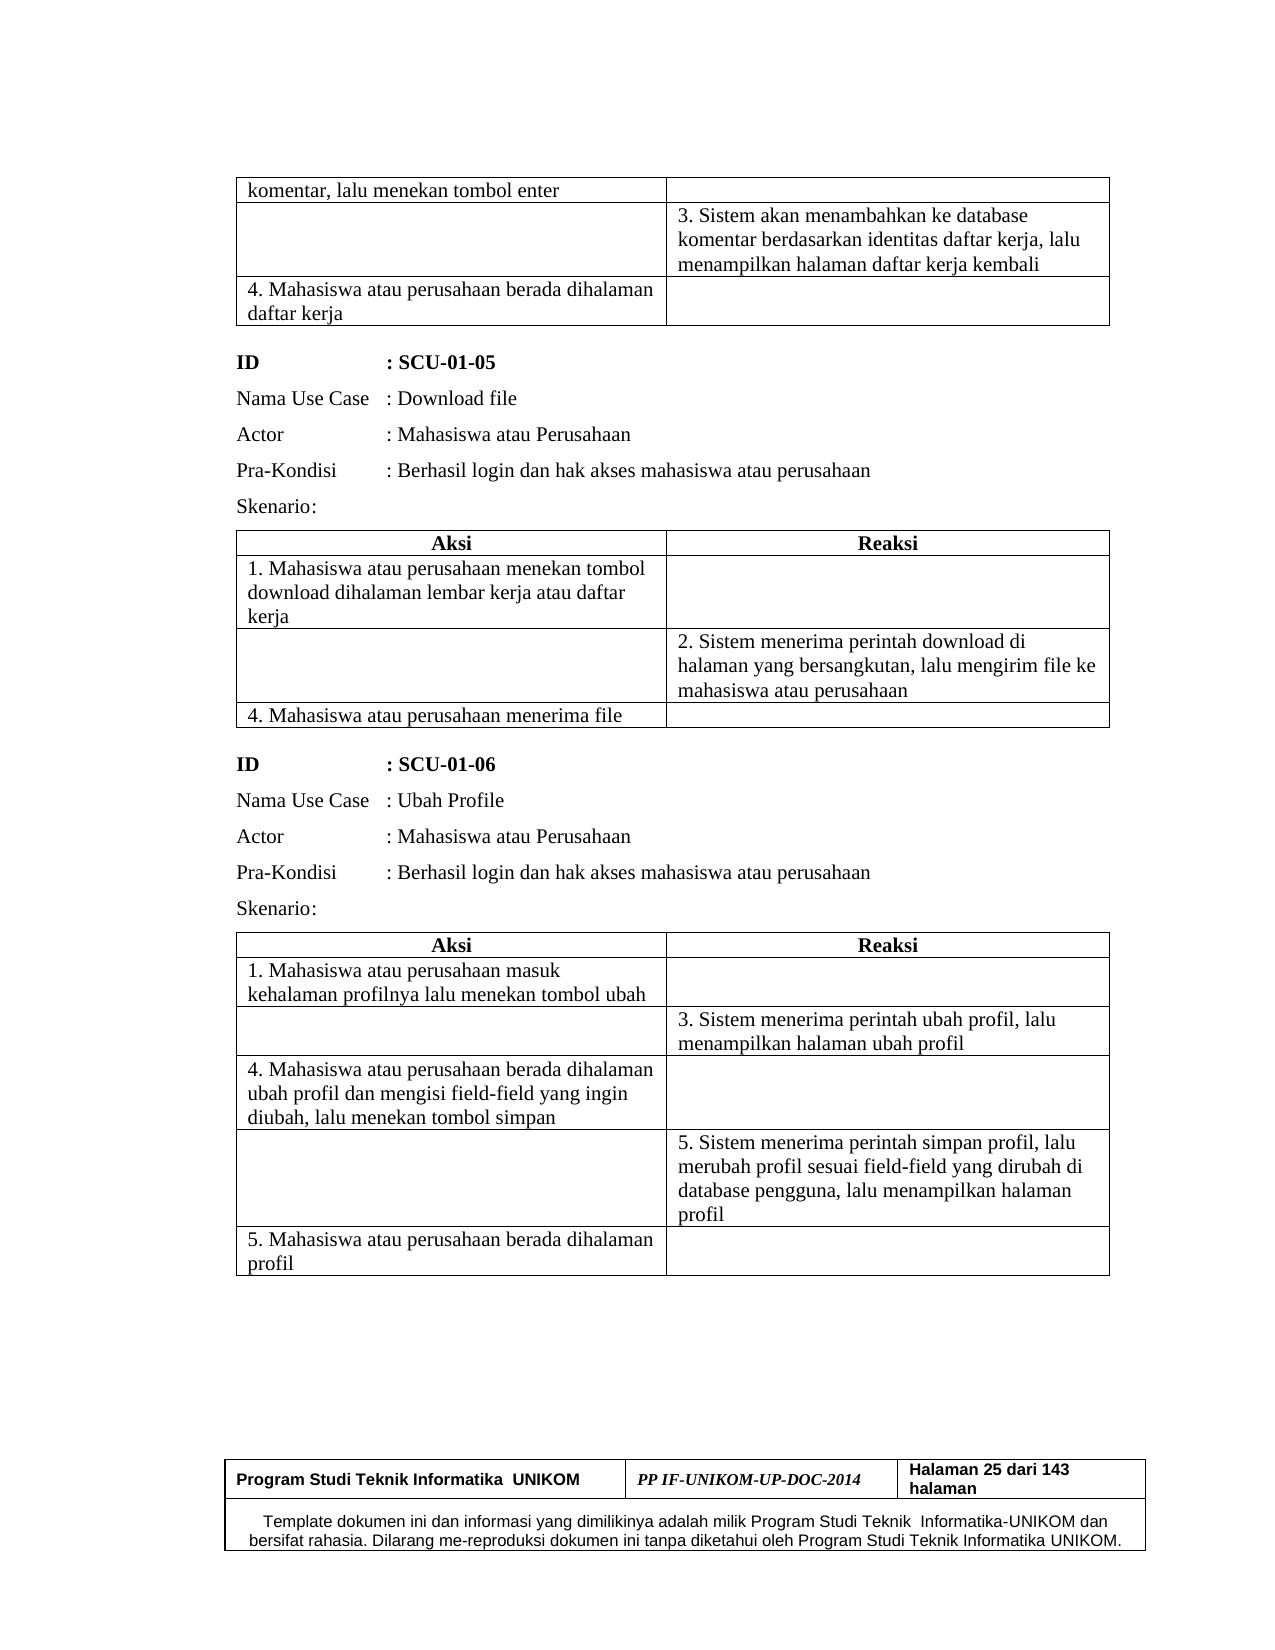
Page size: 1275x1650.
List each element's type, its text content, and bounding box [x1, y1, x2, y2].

table_cell [237, 203, 666, 276]
table_header Reaksi [667, 933, 1109, 957]
table_cell 1. Mahasiswa atau perusahaan menekan tombol download dihalaman lembar kerja atau daftar kerja [237, 556, 666, 628]
table_cell 5. Mahasiswa atau perusahaan berada dihalaman profil [237, 1227, 666, 1275]
table_cell [667, 178, 1109, 202]
text ID : SCU-01-05 [236, 350, 1098, 374]
table_cell [237, 1130, 666, 1226]
table_cell 4. Mahasiswa atau perusahaan berada dihalaman ubah profil dan mengisi field-field yang ingin diubah, lalu menekan tombol simpan [237, 1056, 666, 1129]
text Nama Use Case : Ubah Profile [236, 788, 1098, 812]
text ID : SCU-01-06 [236, 752, 1098, 776]
text Actor : Mahasiswa atau Perusahaan [236, 422, 1098, 446]
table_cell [237, 178, 666, 202]
table_cell 5. Sistem menerima perintah simpan profil, lalu merubah profil sesuai field-field yang dirubah di database pengguna, lalu menampilkan halaman profil [667, 1130, 1109, 1226]
table_cell [667, 277, 1109, 325]
table_cell [667, 556, 1109, 628]
table_cell 2. Sistem menerima perintah download di halaman yang bersangkutan, lalu mengirim file ke mahasiswa atau perusahaan [667, 629, 1109, 702]
table_cell 3. Sistem menerima perintah ubah profil, lalu menampilkan halaman ubah profil [667, 1007, 1109, 1055]
text Pra-Kondisi : Berhasil login dan hak akses mahasiswa atau perusahaan [236, 458, 1098, 482]
table_header Aksi [237, 933, 666, 957]
text Actor : Mahasiswa atau Perusahaan [236, 824, 1098, 848]
table_cell [667, 1227, 1109, 1275]
table_cell [667, 703, 1109, 727]
table_cell [237, 629, 666, 702]
table_cell 1. Mahasiswa atau perusahaan masuk kehalaman profilnya lalu menekan tombol ubah [237, 958, 666, 1006]
table_cell [667, 1056, 1109, 1129]
table_cell [237, 1007, 666, 1055]
table_cell 4. Mahasiswa atau perusahaan berada dihalaman daftar kerja [237, 277, 666, 325]
table_header Reaksi [667, 531, 1109, 555]
text Pra-Kondisi : Berhasil login dan hak akses mahasiswa atau perusahaan [236, 860, 1098, 884]
text Skenario : [236, 896, 1098, 920]
table_cell [667, 958, 1109, 1006]
table_header Aksi [237, 531, 666, 555]
table_cell 3. Sistem akan menambahkan ke database komentar berdasarkan identitas daftar kerja, lalu menampilkan halaman daftar kerja kembali [667, 203, 1109, 276]
text Skenario : [236, 494, 1098, 518]
table_cell 4. Mahasiswa atau perusahaan menerima file [237, 703, 666, 727]
text Nama Use Case : Download file [236, 386, 1098, 410]
